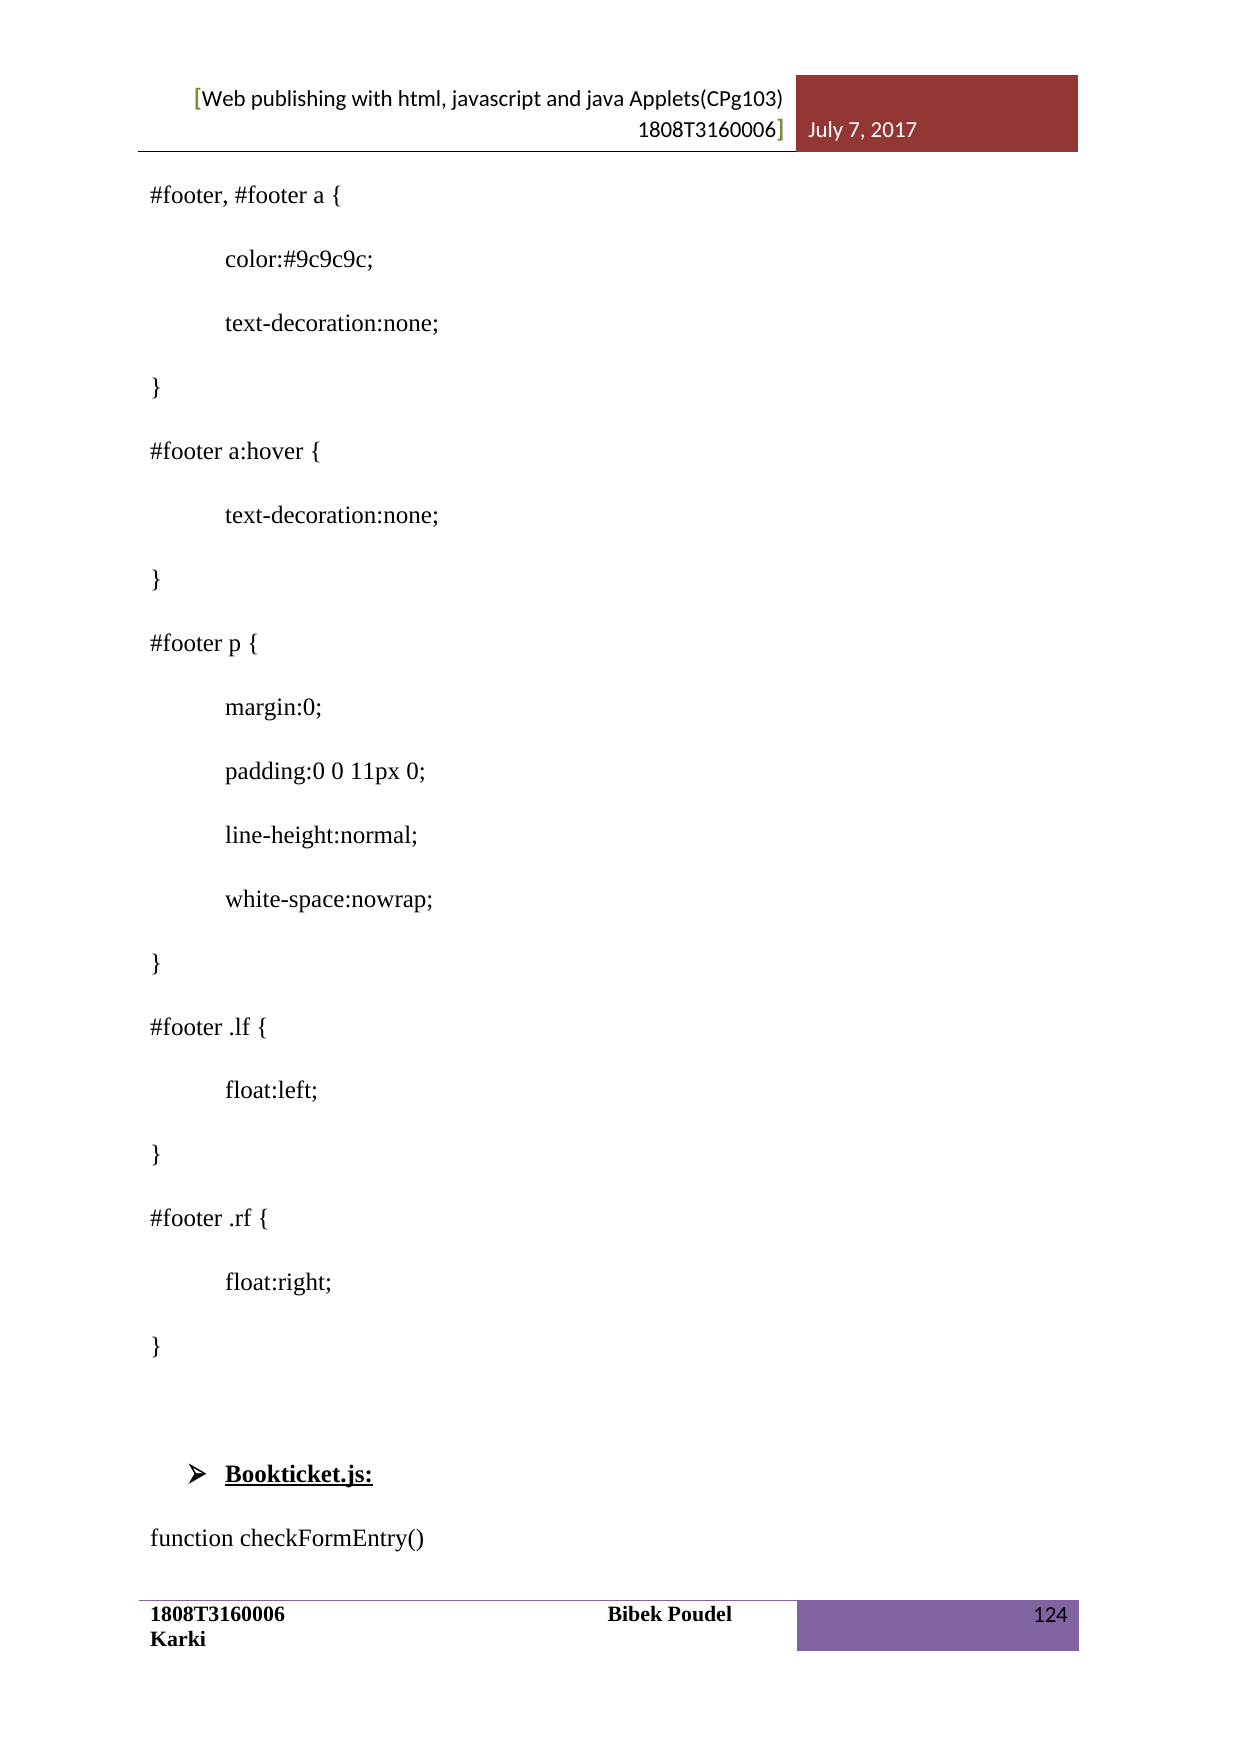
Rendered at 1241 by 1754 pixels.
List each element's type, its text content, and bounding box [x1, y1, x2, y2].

text function checkFormEntry() [150, 1523, 1090, 1552]
text text-decoration:none; [150, 308, 1090, 337]
text #footer .lf { [150, 1012, 1090, 1040]
list Bookticket.js: [187, 1459, 1090, 1488]
text #footer a:hover { [150, 436, 1090, 465]
text float:right; [150, 1267, 1090, 1296]
text padding:0 0 11px 0; [150, 756, 1090, 784]
text } [150, 1331, 1090, 1360]
text #footer .rf { [150, 1203, 1090, 1232]
text float:left; [150, 1076, 1090, 1104]
text } [150, 372, 1090, 401]
text } [150, 1139, 1090, 1168]
text color:#9c9c9c; [150, 244, 1090, 273]
text #footer p { [150, 628, 1090, 657]
text } [150, 564, 1090, 593]
text } [150, 948, 1090, 976]
text margin:0; [150, 692, 1090, 721]
text #footer, #footer a { [150, 180, 1090, 209]
text text-decoration:none; [150, 500, 1090, 529]
text white-space:nowrap; [150, 884, 1090, 912]
text line-height:normal; [150, 820, 1090, 848]
